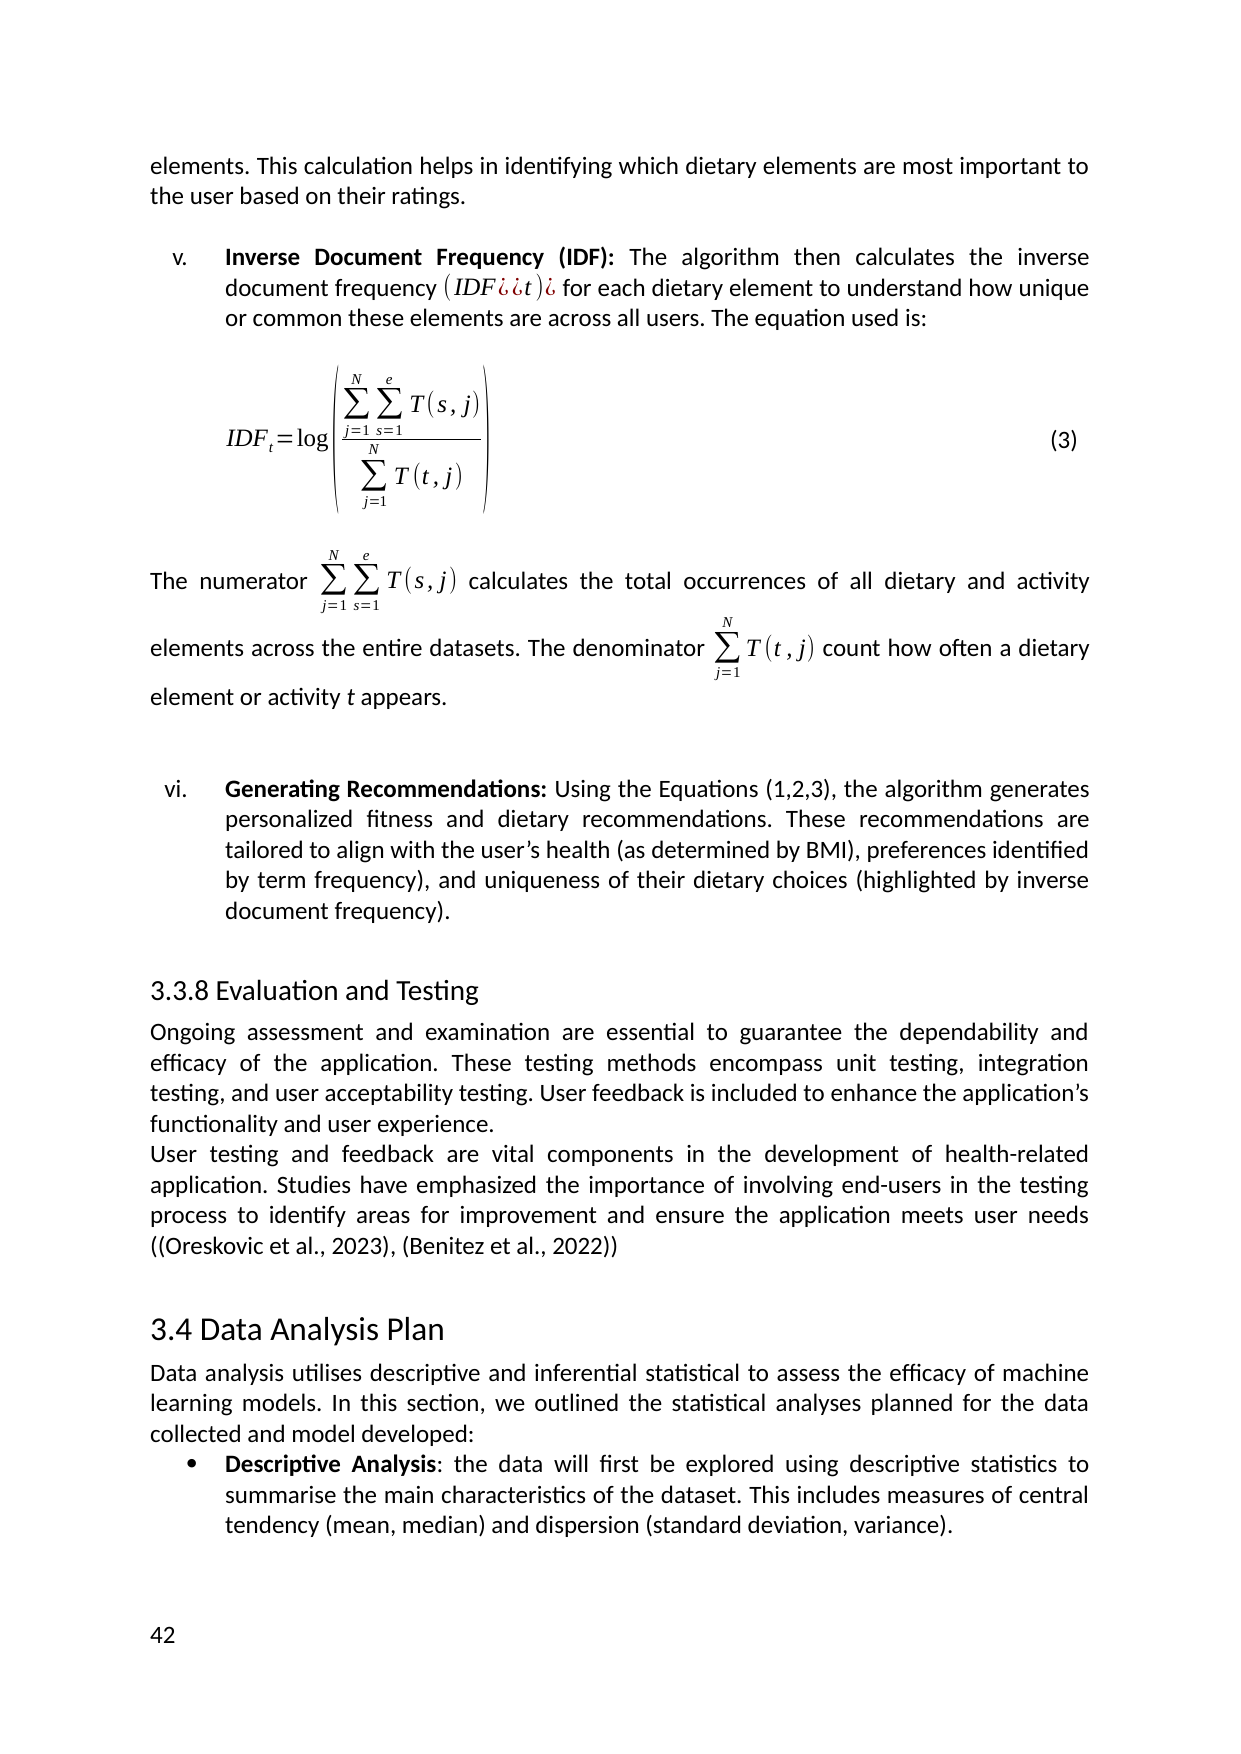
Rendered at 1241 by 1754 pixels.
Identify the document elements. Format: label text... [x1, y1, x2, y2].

list (3) [225, 364, 1090, 516]
text Data analysis utilises descriptive and inferential statistical to assess the efficacy of machine learning models. In this section, we outlined the statistical analyses planned for the data collected and model developed: [150, 1357, 1090, 1448]
text User testing and feedback are vital components in the development of health-related application. Studies have emphasized the importance of involving end-users in the testing process to identify areas for improvement and ensure the application meets user needs (, ) [150, 1138, 1090, 1261]
list Generating Recommendations: Using the Equations (1,2,3), the algorithm generates personalized fitness and dietary recommendations. These recommendations are tailored to align with the user’s health (as determined by BMI), preferences identified by term frequency), and uniqueness of their dietary choices (highlighted by inverse document frequency). [187, 773, 1090, 925]
subtitle 3.3.8 Evaluation and Testing [150, 972, 1090, 1008]
list Inverse Document Frequency (IDF): The algorithm then calculates the inverse document frequency for each dietary element to understand how unique or common these elements are across all users. The equation used is: [187, 242, 1090, 333]
text Ongoing assessment and examination are essential to guarantee the dependability and efficacy of the application. These testing methods encompass unit testing, integration testing, and user acceptability testing. User feedback is included to enhance the application’s functionality and user experience. [150, 1016, 1090, 1138]
list Descriptive Analysis: the data will first be explored using descriptive statistics to summarise the main characteristics of the dataset. This includes measures of central tendency (mean, median) and dispersion (standard deviation, variance). [187, 1448, 1090, 1540]
subtitle 3.4 Data Analysis Plan [150, 1308, 1090, 1348]
text The numerator calculates the total occurrences of all dietary and activity elements across the entire datasets. The denominator count how often a dietary element or activity t appears. [150, 547, 1090, 712]
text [150, 150, 1090, 211]
